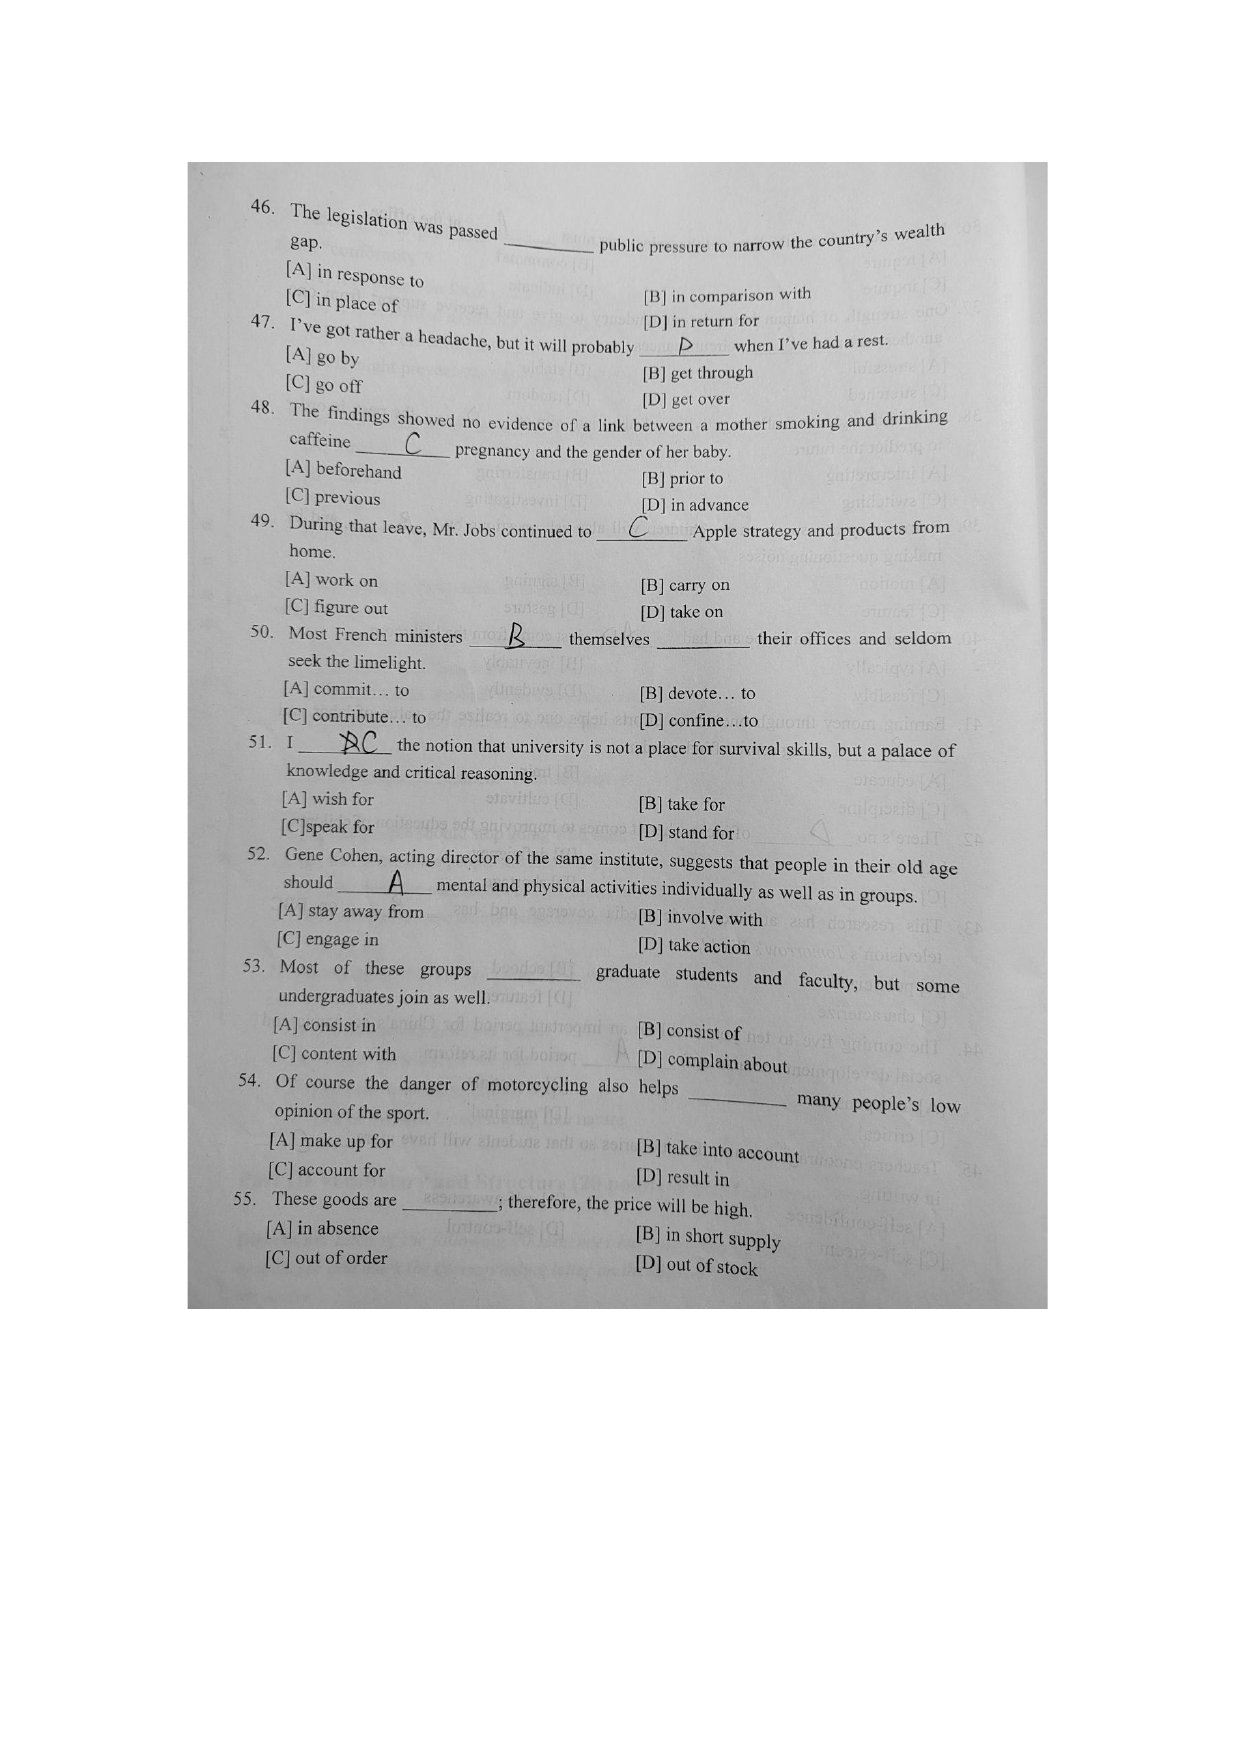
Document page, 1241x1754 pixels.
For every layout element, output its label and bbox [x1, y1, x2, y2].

picture [187, 162, 1048, 1309]
